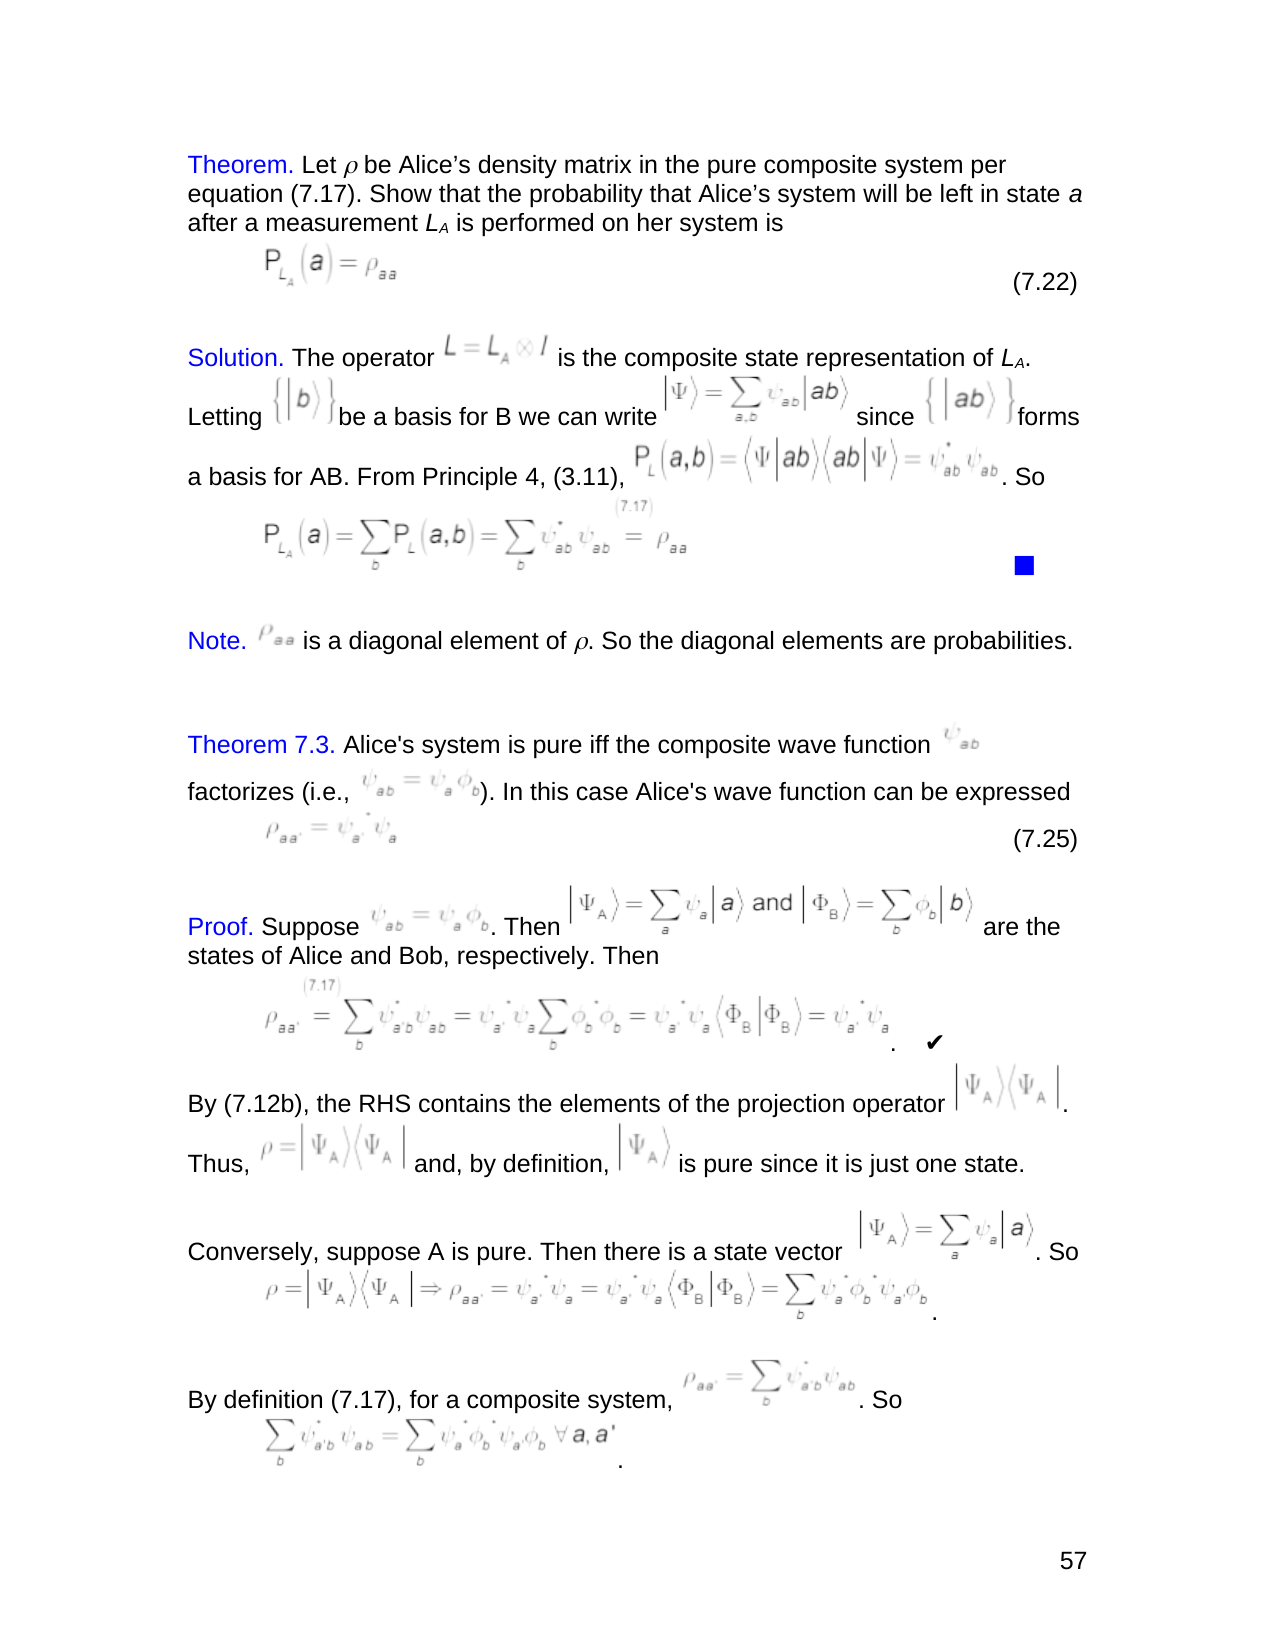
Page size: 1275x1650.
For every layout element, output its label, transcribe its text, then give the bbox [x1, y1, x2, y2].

text Letting be a basis for B we can write since forms a basis for AB. From Principle 4, (3.11), . So [187, 371, 1087, 491]
text Solution. The operator is the composite state representation of LA. [187, 325, 1087, 371]
text (7.22) [187, 236, 1087, 296]
text By definition (7.17), for a composite system, . So [187, 1354, 1087, 1414]
text Conversely, suppose A is pure. Then there is a state vector . So [187, 1206, 1087, 1266]
text Theorem 7.3. Alice's system is pure iff the composite wave function factorizes (i.e., ). In this case Alice's wave function can be expressed [187, 712, 1087, 806]
text ■ [187, 491, 1087, 579]
text Proof. Suppose . Then are the states of Alice and Bob, respectively. Then [187, 881, 1087, 970]
text By (7.12b), the RHS contains the elements of the projection operator . Thus, and, by definition, is pure since it is just one state. [187, 1058, 1087, 1178]
text Theorem. Let  be Alice’s density matrix in the pure composite system per equation (7.17). Show that the probability that Alice’s system will be left in state a after a measurement LA is performed on her system is [187, 150, 1087, 236]
text (7.25) [187, 806, 1087, 853]
text . ✔ [187, 970, 1087, 1058]
text . [187, 1266, 1087, 1326]
text . [187, 1414, 1087, 1473]
text Note. is a diagonal element of . So the diagonal elements are probabilities. [187, 608, 1087, 684]
